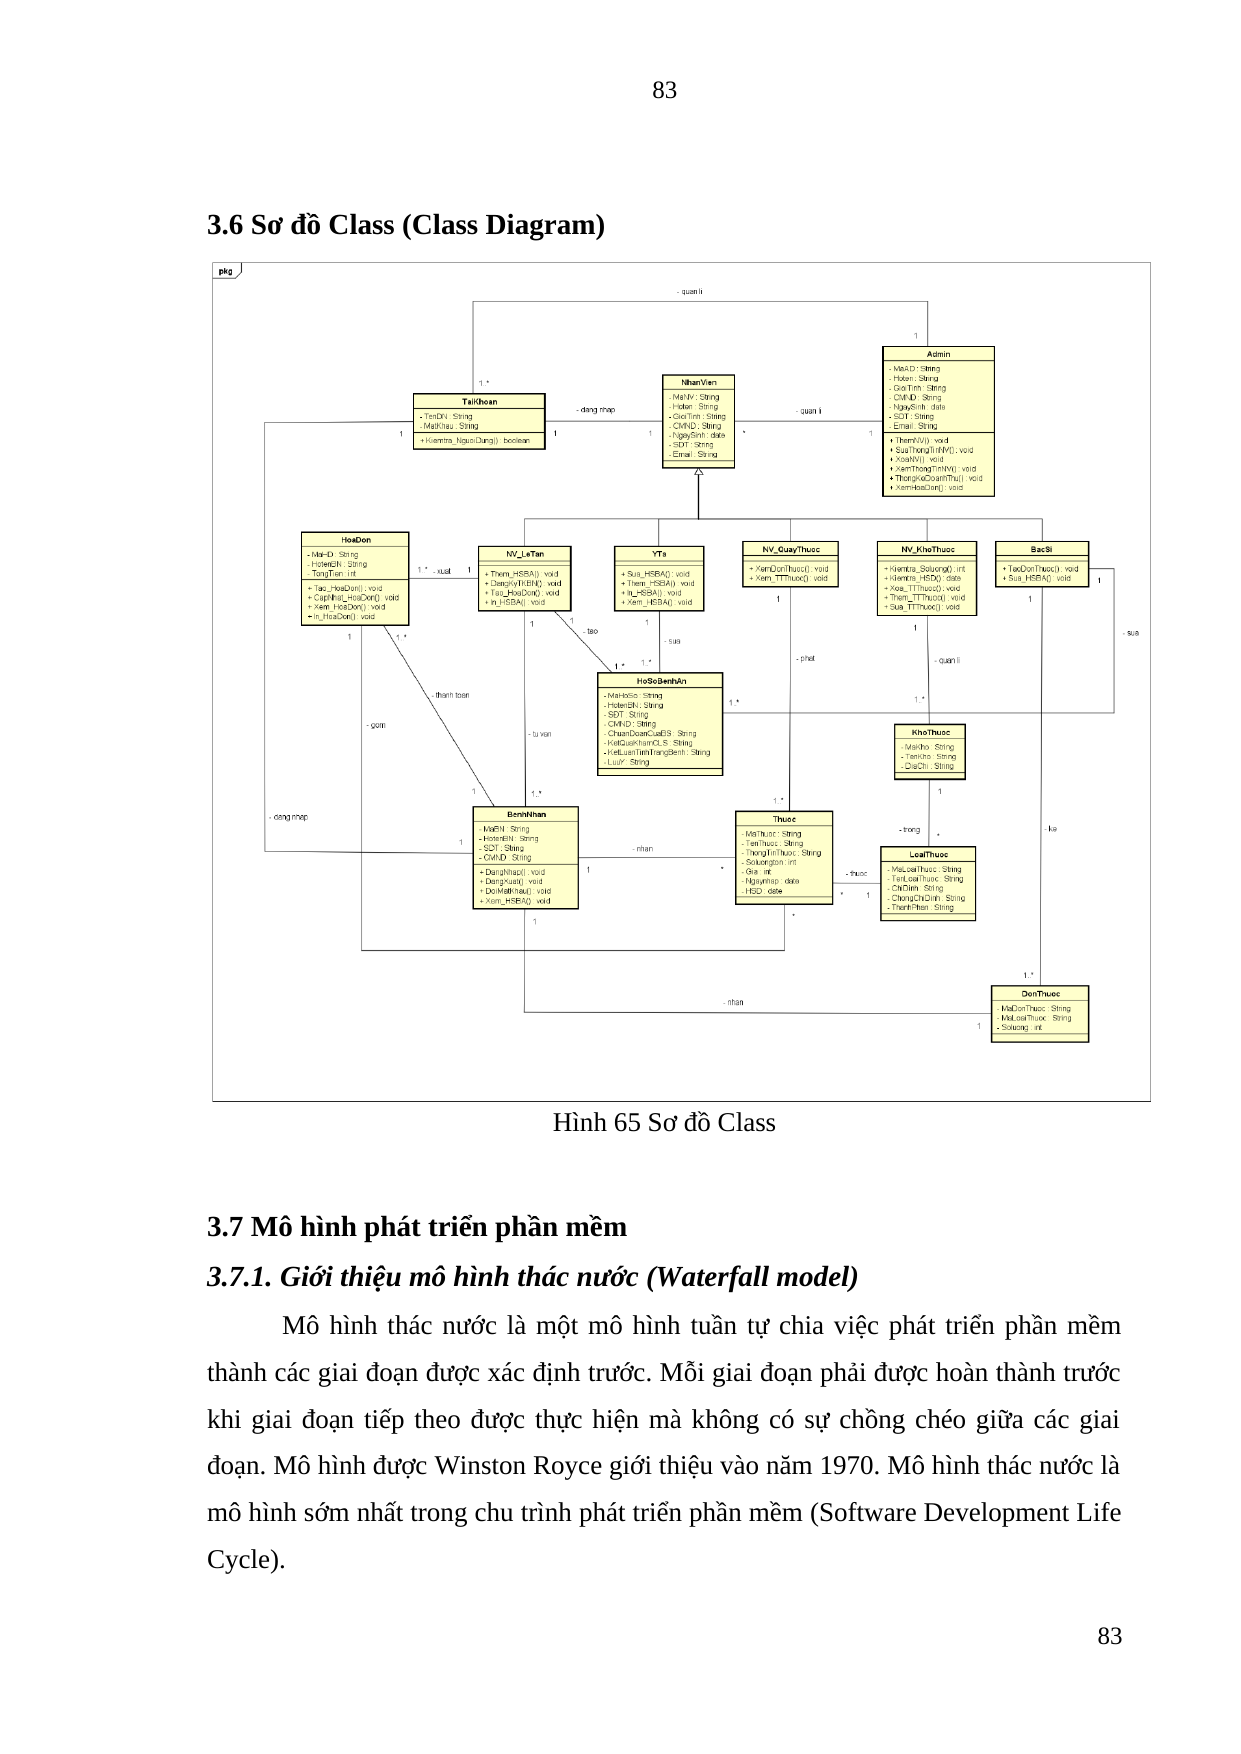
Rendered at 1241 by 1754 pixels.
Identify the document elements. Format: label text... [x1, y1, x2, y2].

text Mô hình thác nước là một mô hình tuần tự chia việc phát triển phần mềm thành các giai đoạn được xác định trước. Mỗi giai đoạn phải được hoàn thành trước khi giai đoạn tiếp theo được thực hiện mà không có sự chồng chéo giữa các giai đoạn. Mô hình được Winston Royce giới thiệu vào năm 1970. Mô hình thác nước là mô hình sớm nhất trong chu trình phát triển phần mềm (Software Development Life Cycle). [207, 1309, 1122, 1574]
picture [206, 257, 1157, 1107]
text 3.6 Sơ đồ Class (Class Diagram) [207, 207, 1122, 240]
text 3.7.1. Giới thiệu mô hình thác nước (Waterfall model) [207, 1259, 1122, 1293]
text 3.7 Mô hình phát triển phần mềm [207, 1209, 1122, 1242]
